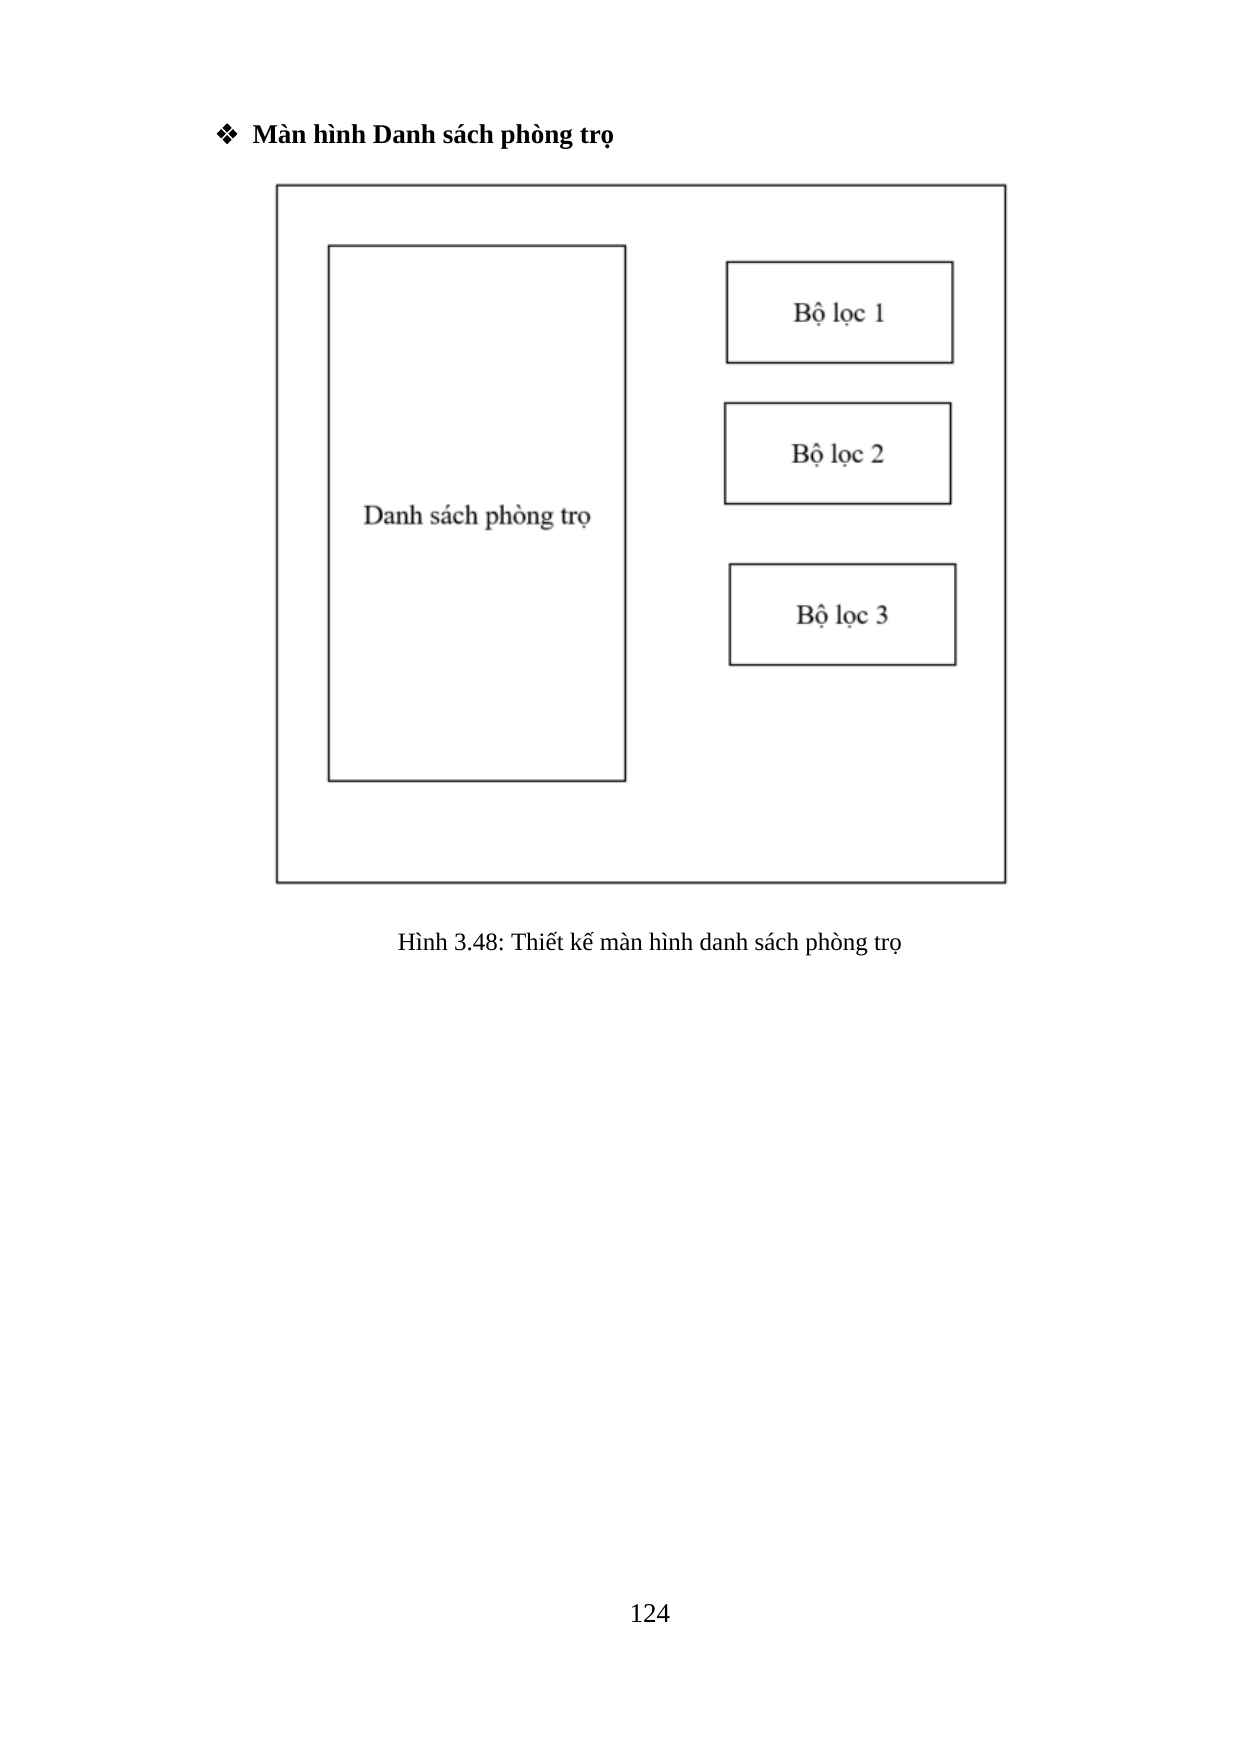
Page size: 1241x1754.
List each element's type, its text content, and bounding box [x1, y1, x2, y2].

list Màn hình Danh sách phòng trọ [215, 118, 1122, 149]
picture [265, 171, 1035, 906]
text Hình 3.48: Thiết kế màn hình danh sách phòng trọ [177, 927, 1122, 956]
